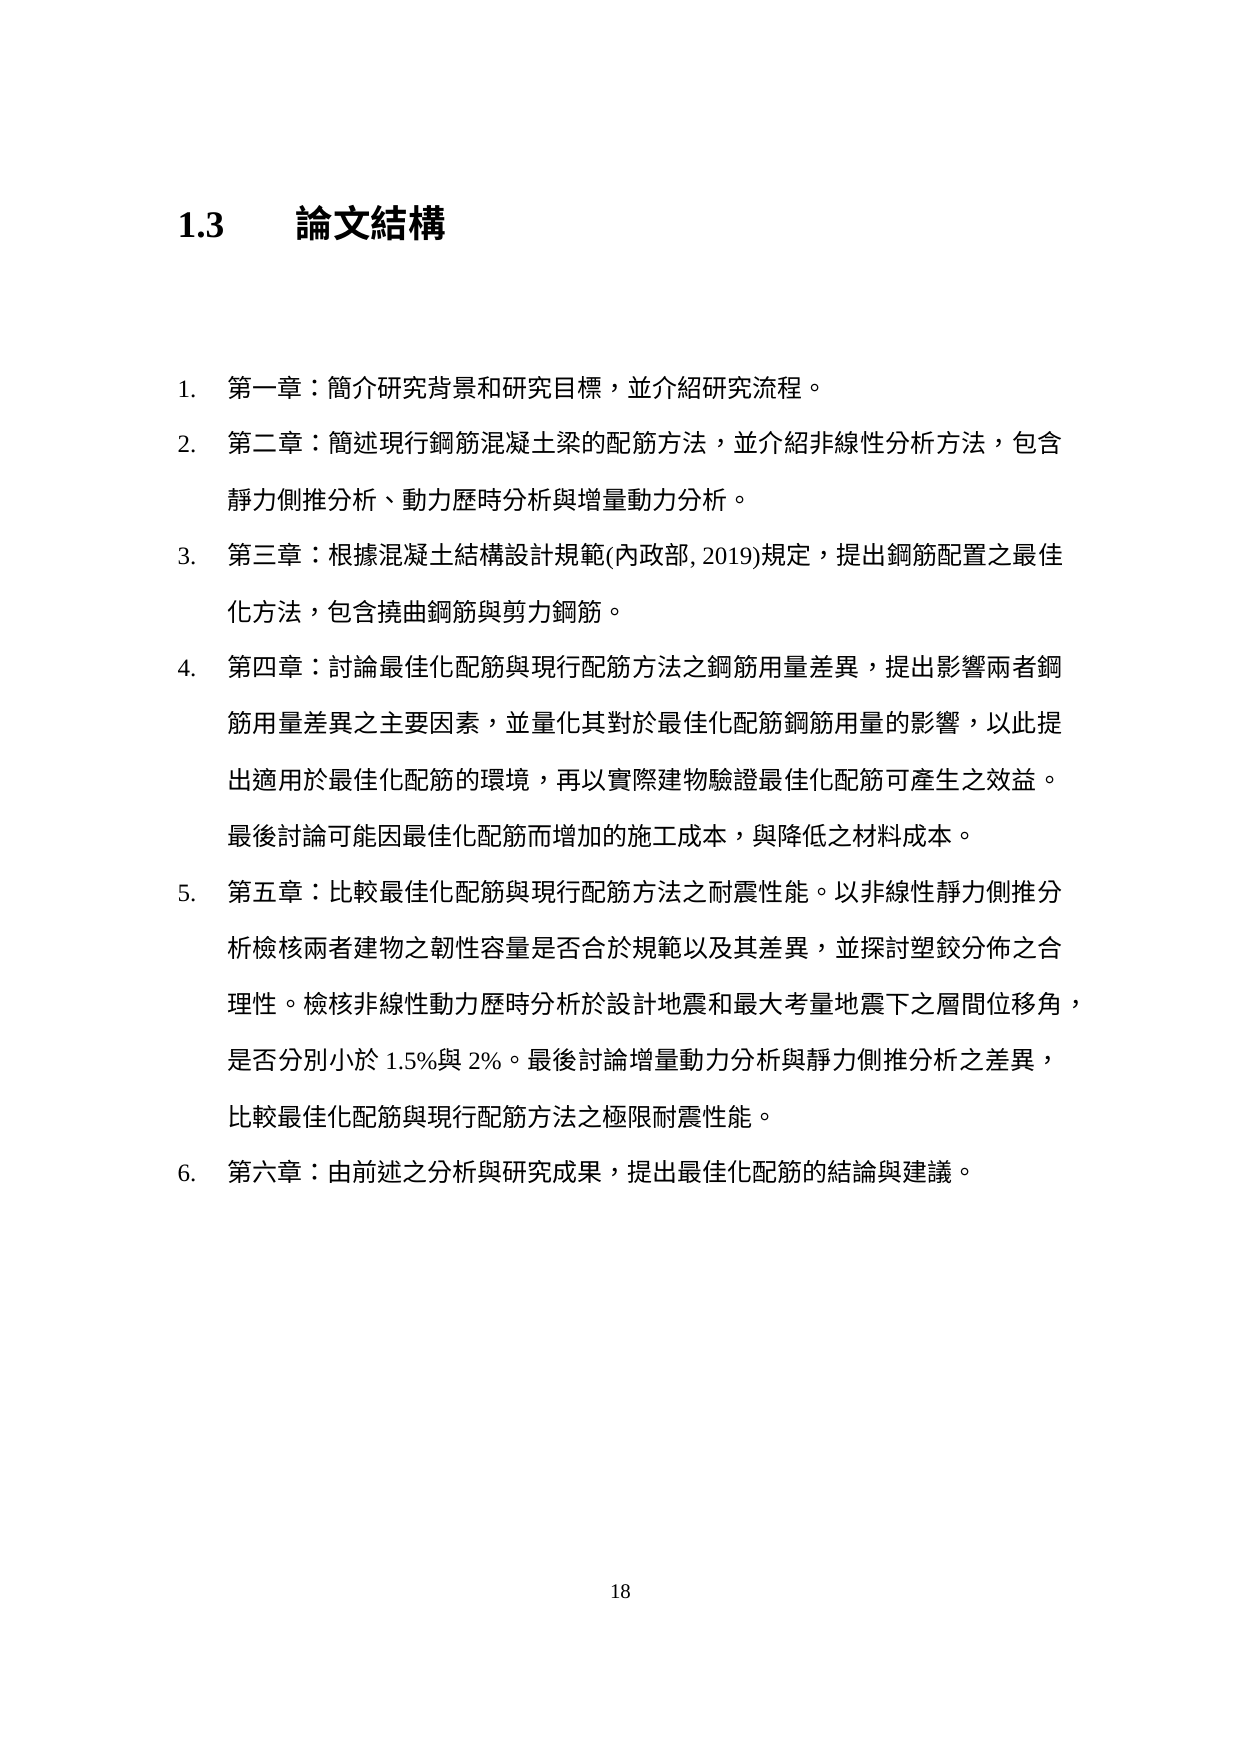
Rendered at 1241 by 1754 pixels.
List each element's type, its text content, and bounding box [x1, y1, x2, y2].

subtitle 論文結構 [177, 184, 1063, 259]
list 第五章：比較最佳化配筋與現行配筋方法之耐震性能。以非線性靜力側推分析檢核兩者建物之韌性容量是否合於規範以及其差異，並探討塑鉸分佈之合理性。檢核非線性動力歷時分析於設計地震和最大考量地震下之層間位移角，是否分別小於1.5%與2%。最後討論增量動力分析與靜力側推分析之差異，比較最佳化配筋與現行配筋方法之極限耐震性能。 [177, 871, 1063, 1134]
list 第六章：由前述之分析與研究成果，提出最佳化配筋的結論與建議。 [177, 1152, 1063, 1189]
list 第四章：討論最佳化配筋與現行配筋方法之鋼筋用量差異，提出影響兩者鋼筋用量差異之主要因素，並量化其對於最佳化配筋鋼筋用量的影響，以此提出適用於最佳化配筋的環境，再以實際建物驗證最佳化配筋可產生之效益。最後討論可能因最佳化配筋而增加的施工成本，與降低之材料成本。 [177, 647, 1063, 853]
list 第二章：簡述現行鋼筋混凝土梁的配筋方法，並介紹非線性分析方法，包含靜力側推分析、動力歷時分析與增量動力分析。 [177, 423, 1063, 517]
list 第一章：簡介研究背景和研究目標，並介紹研究流程。 [177, 368, 1063, 405]
list 第三章：根據混凝土結構設計規範(內政部, 2019)規定，提出鋼筋配置之最佳化方法，包含撓曲鋼筋與剪力鋼筋。 [177, 535, 1063, 629]
